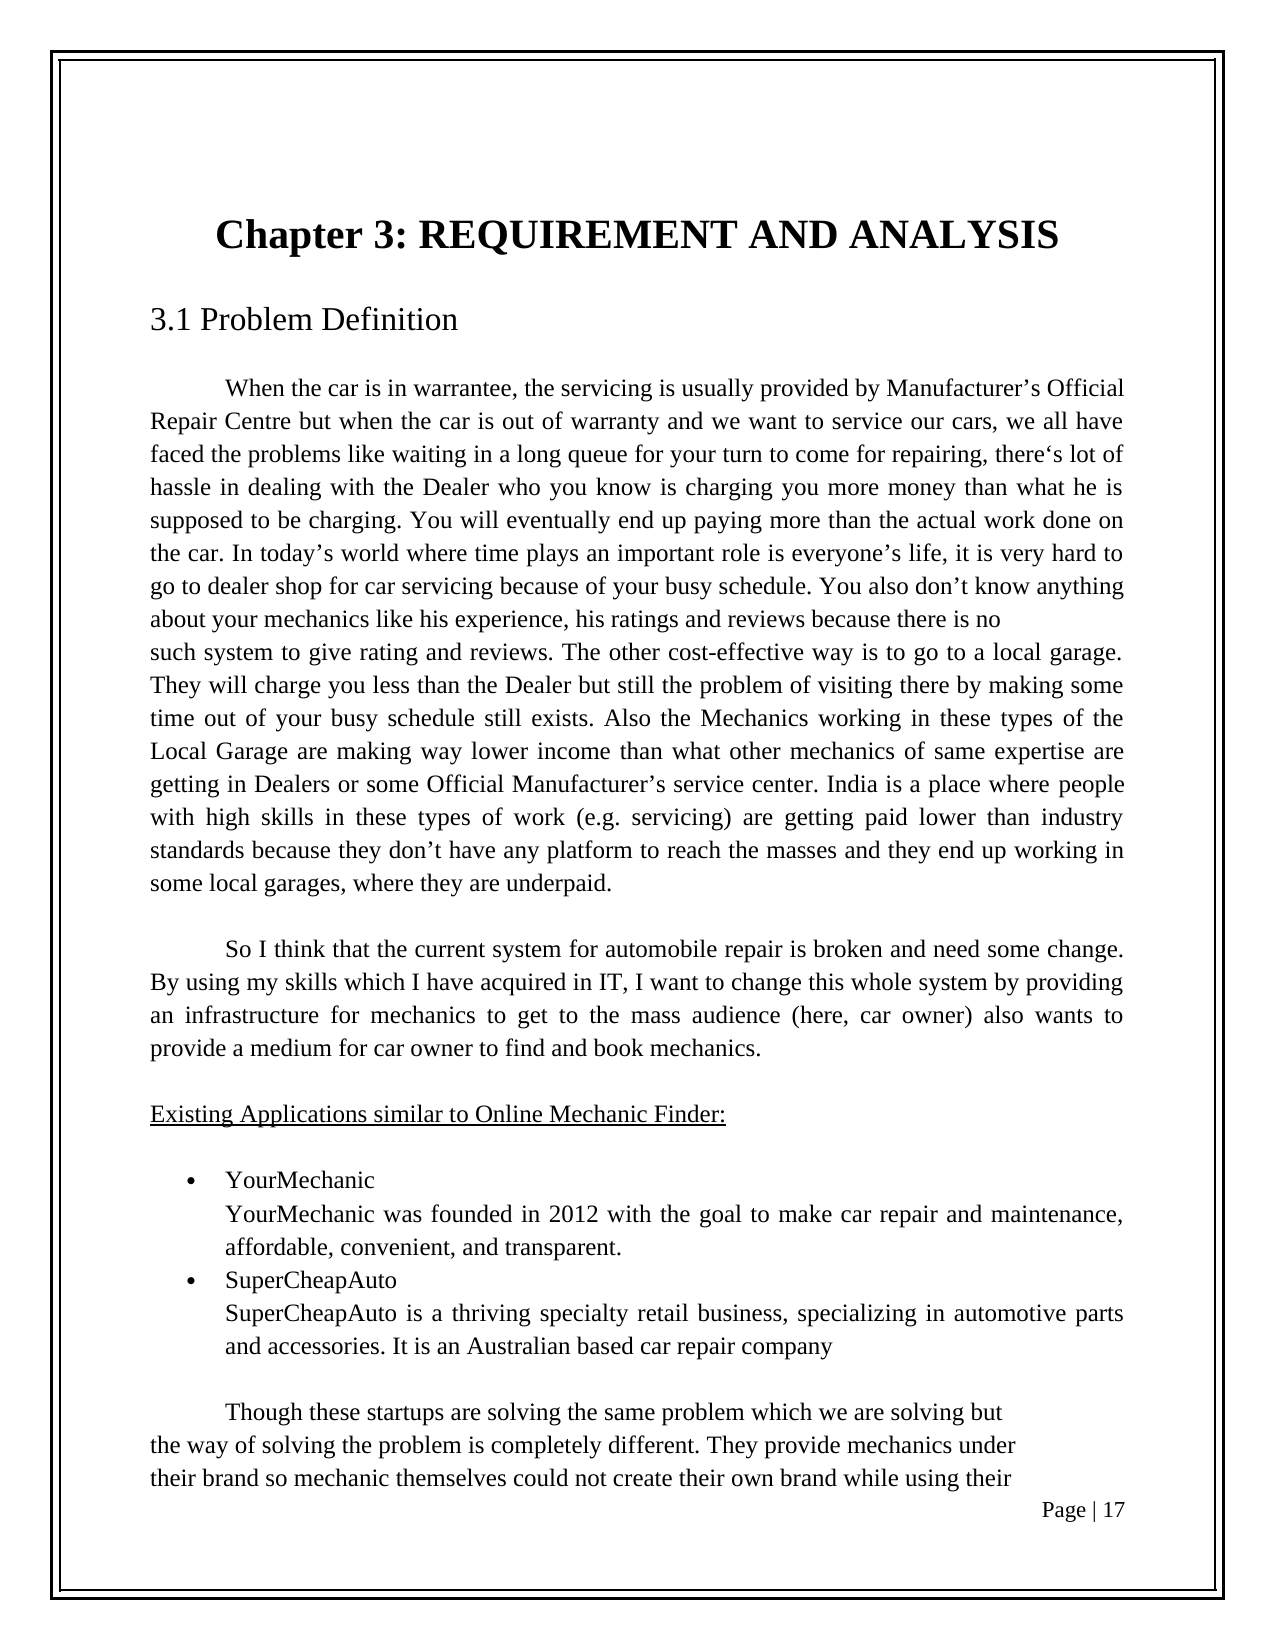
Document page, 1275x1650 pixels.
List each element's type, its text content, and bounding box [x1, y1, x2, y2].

text Though these startups are solving the same problem which we are solving but [150, 1397, 1125, 1426]
text such system to give rating and reviews. The other cost-effective way is to go to a local garage. They will charge you less than the Dealer but still the problem of visiting there by making some time out of your busy schedule still exists. Also the Mechanics working in these types of the Local Garage are making way lower income than what other mechanics of same expertise are getting in Dealers or some Official Manufacturer’s service center. India is a place where people with high skills in these types of work (e.g. servicing) are getting paid lower than industry standards because they don’t have any platform to reach the masses and they end up working in some local garages, where they are underpaid. [150, 637, 1125, 897]
subtitle 3.1 Problem Definition [150, 299, 1125, 337]
text When the car is in warrantee, the servicing is usually provided by Manufacturer’s Official Repair Centre but when the car is out of warranty and we want to service our cars, we all have faced the problems like waiting in a long queue for your turn to come for repairing, there‘s lot of hassle in dealing with the Dealer who you know is charging you more money than what he is supposed to be charging. You will eventually end up paying more than the actual work done on the car. In today’s world where time plays an important role is everyone’s life, it is very hard to go to dealer shop for car servicing because of your busy schedule. You also don’t know anything about your mechanics like his experience, his ratings and reviews because there is no [150, 373, 1125, 633]
list SuperCheapAuto [187, 1265, 1125, 1293]
text Existing Applications similar to Online Mechanic Finder: [150, 1099, 1125, 1128]
text YourMechanic was founded in 2012 with the goal to make car repair and maintenance, affordable, convenient, and transparent. [225, 1199, 1125, 1260]
text So I think that the current system for automobile repair is broken and need some change. By using my skills which I have acquired in IT, I want to change this whole system by providing an infrastructure for mechanics to get to the mass audience (here, car owner) also wants to provide a medium for car owner to find and book mechanics. [150, 934, 1125, 1062]
subtitle Chapter 3: REQUIREMENT AND ANALYSIS [150, 209, 1125, 257]
list YourMechanic [187, 1166, 1125, 1194]
text SuperCheapAuto is a thriving specialty retail business, specializing in automotive parts and accessories. It is an Australian based car repair company [225, 1298, 1125, 1359]
text their brand so mechanic themselves could not create their own brand while using their [150, 1463, 1125, 1492]
text the way of solving the problem is completely different. They provide mechanics under [150, 1430, 1125, 1458]
